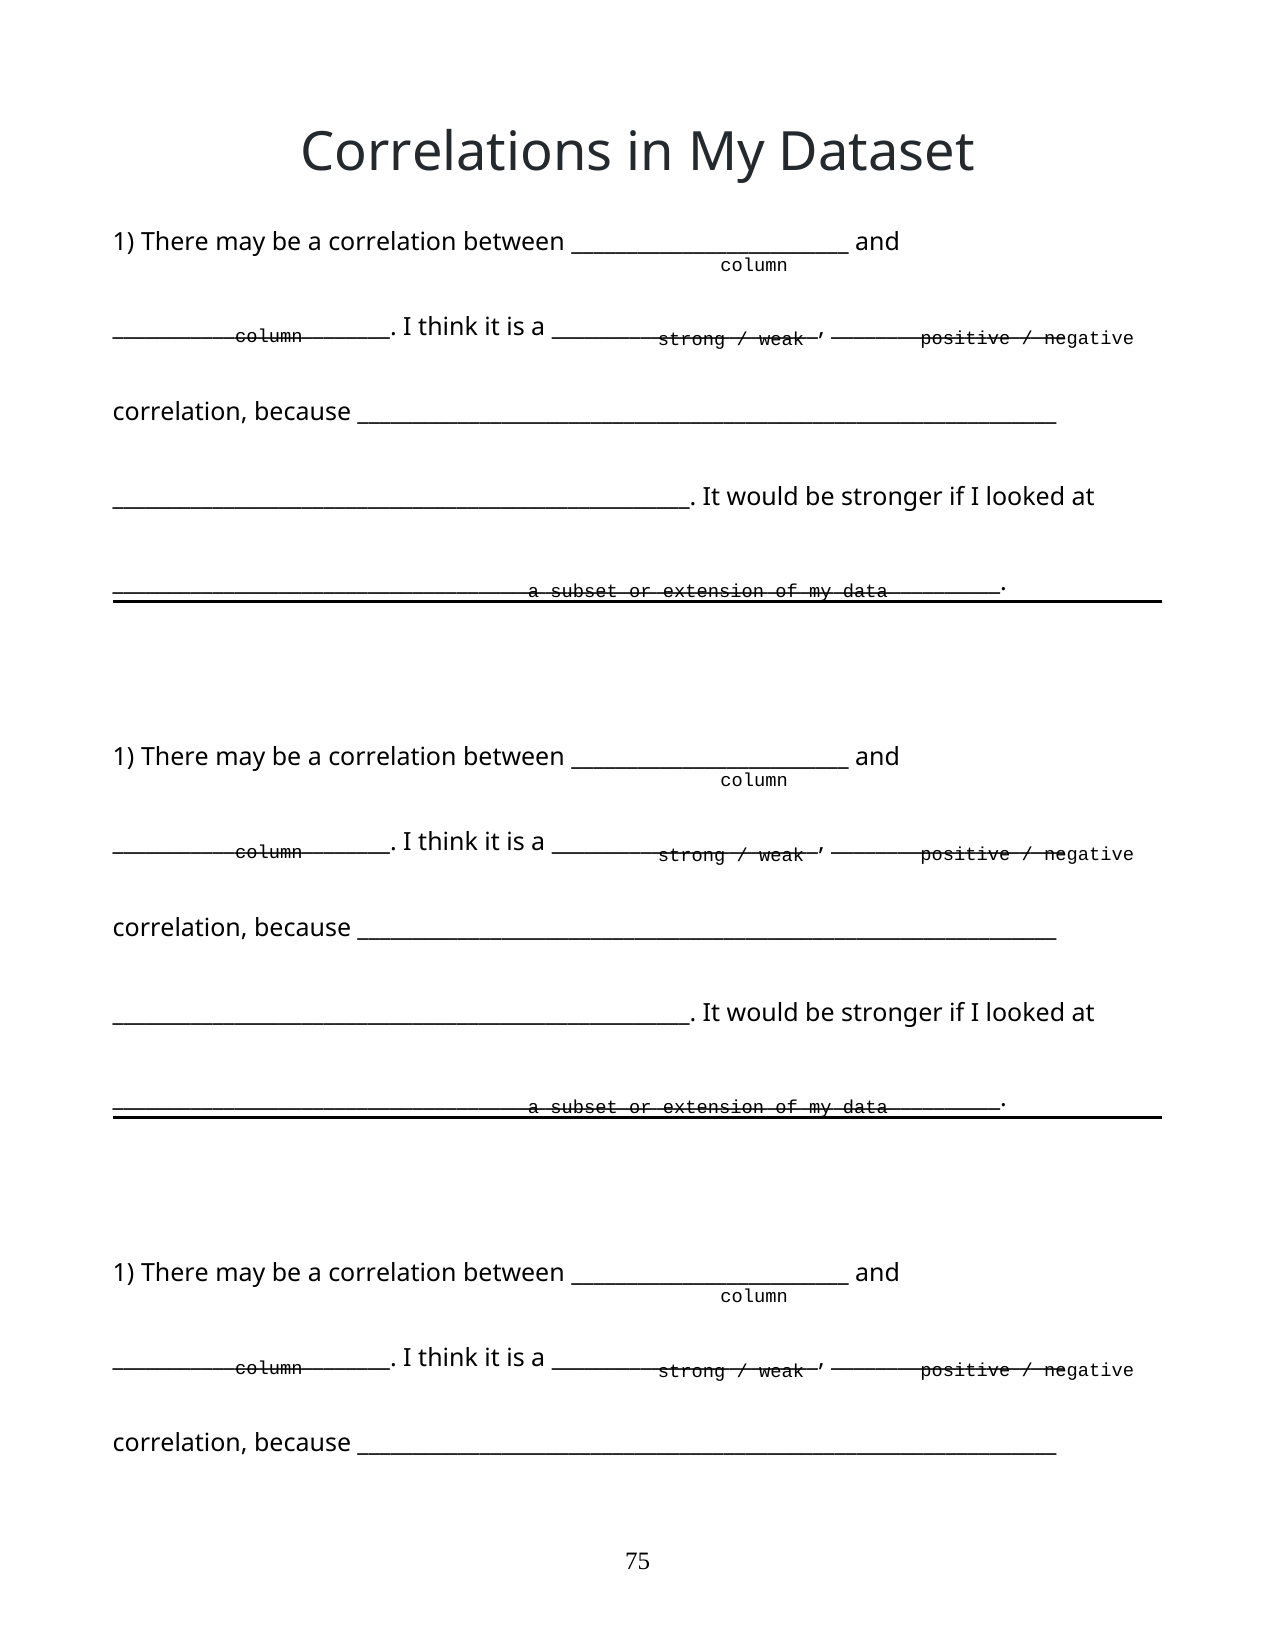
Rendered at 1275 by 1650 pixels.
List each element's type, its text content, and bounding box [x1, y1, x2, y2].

text ____________________________________________________. It would be stronger if I looked at ________________________________________________________________________________. [112, 478, 1162, 603]
text ____________________________________________________. It would be stronger if I looked at ________________________________________________________________________________. [112, 994, 1162, 1119]
text 1) There may be a correlation between _________________________ and _________________________. I think it is a ________________________, _____________________ correlation, because _______________________________________________________________ [112, 739, 1162, 943]
subtitle Correlations in My Dataset [112, 112, 1162, 186]
text 1) There may be a correlation between _________________________ and _________________________. I think it is a ________________________, _____________________ correlation, because _______________________________________________________________ [112, 223, 1162, 427]
text 1) There may be a correlation between _________________________ and _________________________. I think it is a ________________________, _____________________ correlation, because _______________________________________________________________ [112, 1255, 1162, 1459]
